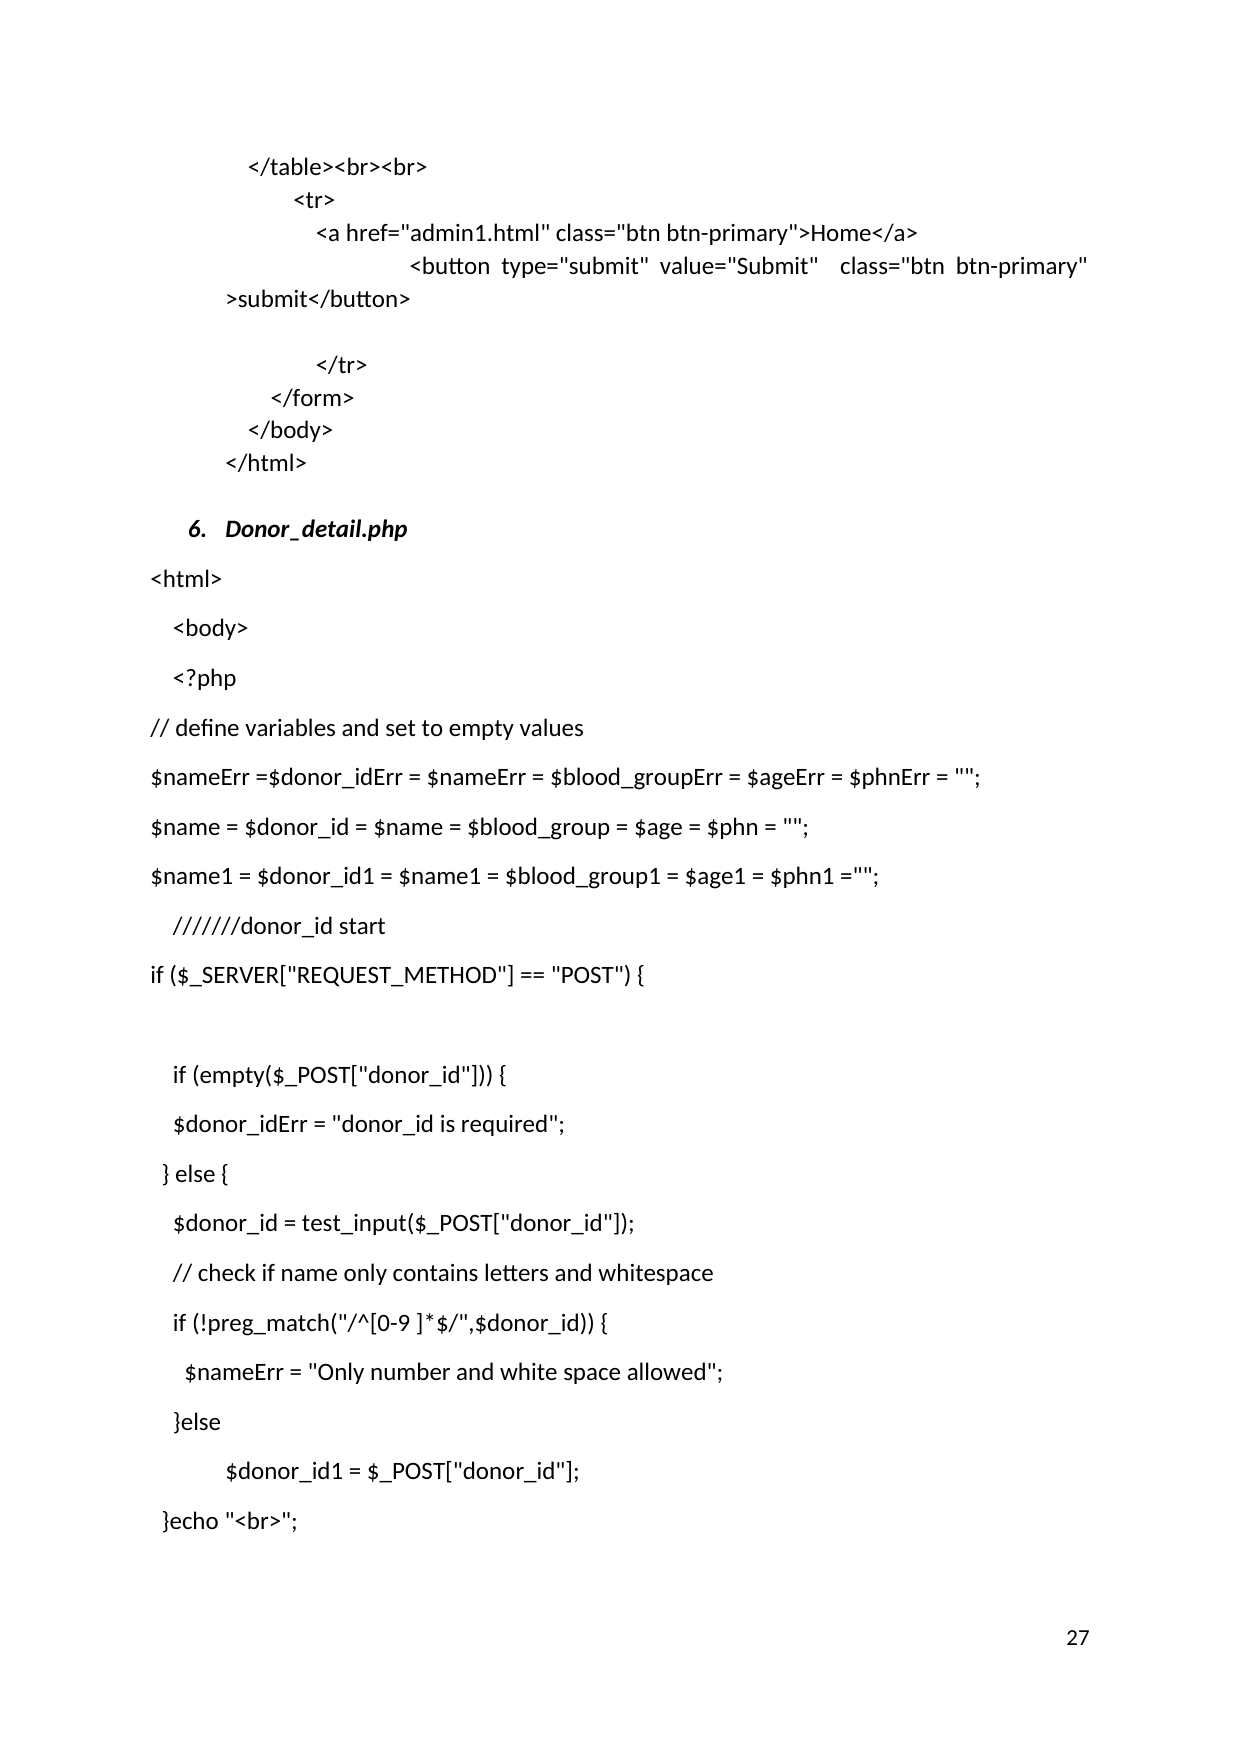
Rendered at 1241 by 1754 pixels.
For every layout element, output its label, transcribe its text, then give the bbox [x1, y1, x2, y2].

text if ($_SERVER["REQUEST_METHOD"] == "POST") { [150, 959, 1089, 990]
text // define variables and set to empty values [150, 712, 1089, 742]
text }else [150, 1406, 1089, 1436]
text $nameErr =$donor_idErr = $nameErr = $blood_groupErr = $ageErr = $phnErr = ""; [150, 761, 1089, 792]
text $nameErr = "Only number and white space allowed"; [150, 1356, 1089, 1387]
text <?php [150, 662, 1089, 693]
list </body> [225, 414, 1089, 445]
text $donor_id1 = $_POST["donor_id"]; [150, 1455, 1089, 1486]
text <body> [150, 612, 1089, 643]
list Donor_detail.php [188, 513, 1089, 544]
list <a href="admin1.html" class="btn btn-primary">Home</a> [225, 217, 1089, 248]
list </tr> [225, 349, 1089, 379]
list <tr> [225, 184, 1089, 215]
text $donor_idErr = "donor_id is required"; [150, 1108, 1089, 1139]
text $name = $donor_id = $name = $blood_group = $age = $phn = ""; [150, 811, 1089, 841]
list <button type="submit" value="Submit" class="btn btn-primary" >submit</button> [225, 250, 1089, 313]
text <html> [150, 563, 1089, 593]
list </form> [225, 382, 1089, 412]
text if (!preg_match("/^[0-9 ]*$/",$donor_id)) { [150, 1307, 1089, 1337]
text if (empty($_POST["donor_id"])) { [150, 1059, 1089, 1089]
text $donor_id = test_input($_POST["donor_id"]); [150, 1207, 1089, 1238]
text } else { [150, 1158, 1089, 1188]
text $name1 = $donor_id1 = $name1 = $blood_group1 = $age1 = $phn1 =""; [150, 860, 1089, 891]
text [150, 1257, 1089, 1288]
list </table><br><br> [225, 151, 1089, 182]
text }echo "<br>"; [150, 1505, 1089, 1536]
text ///////donor_id start [150, 910, 1089, 941]
list </html> [225, 447, 1089, 478]
